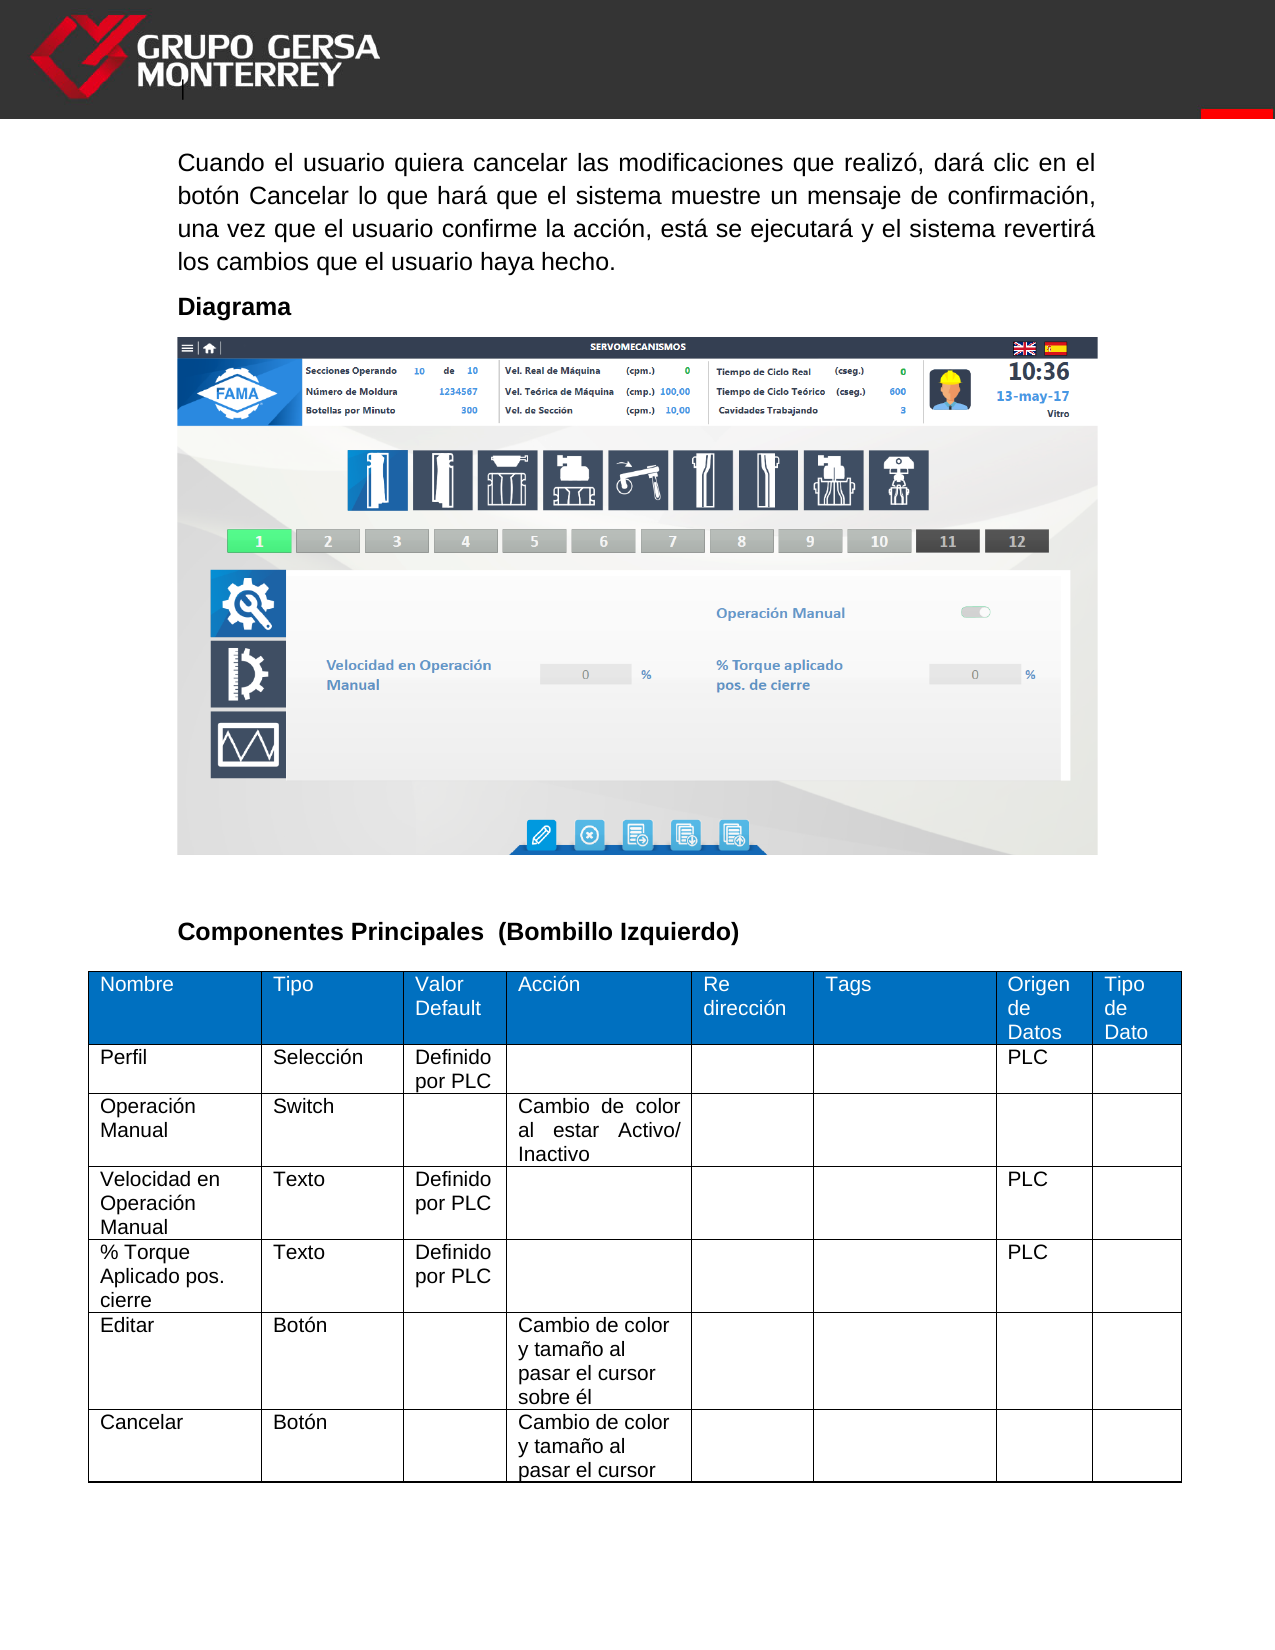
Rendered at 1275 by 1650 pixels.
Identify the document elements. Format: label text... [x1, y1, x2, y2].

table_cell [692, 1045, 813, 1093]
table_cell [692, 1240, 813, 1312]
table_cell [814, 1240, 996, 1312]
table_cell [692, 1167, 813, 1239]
text Componentes Principales (Bombillo Izquierdo) [177, 917, 1098, 946]
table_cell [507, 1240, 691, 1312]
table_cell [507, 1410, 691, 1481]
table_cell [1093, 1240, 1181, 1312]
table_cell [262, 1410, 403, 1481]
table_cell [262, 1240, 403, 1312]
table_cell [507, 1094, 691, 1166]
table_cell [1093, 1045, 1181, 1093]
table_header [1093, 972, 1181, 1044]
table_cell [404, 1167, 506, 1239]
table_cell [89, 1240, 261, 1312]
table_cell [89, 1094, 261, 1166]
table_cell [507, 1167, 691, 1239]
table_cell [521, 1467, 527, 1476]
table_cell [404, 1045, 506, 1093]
picture [0, 0, 1275, 119]
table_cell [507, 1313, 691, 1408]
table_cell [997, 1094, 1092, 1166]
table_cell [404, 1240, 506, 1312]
picture [177, 337, 1098, 855]
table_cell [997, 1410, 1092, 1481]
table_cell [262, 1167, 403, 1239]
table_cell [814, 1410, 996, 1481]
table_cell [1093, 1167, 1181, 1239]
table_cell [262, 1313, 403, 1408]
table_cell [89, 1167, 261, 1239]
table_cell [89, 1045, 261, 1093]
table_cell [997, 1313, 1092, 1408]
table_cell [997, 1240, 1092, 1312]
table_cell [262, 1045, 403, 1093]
text Diagrama [177, 292, 1098, 321]
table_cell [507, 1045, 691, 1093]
text Cuando el usuario quiera cancelar las modificaciones que realizó, dará clic en el botón Cancelar lo que hará que el sistema muestre un mensaje de confirmación, una vez que el usuario confirme la acción, está se ejecutará y el sistema revertirá los cambios que el usuario haya hecho. [177, 148, 1098, 275]
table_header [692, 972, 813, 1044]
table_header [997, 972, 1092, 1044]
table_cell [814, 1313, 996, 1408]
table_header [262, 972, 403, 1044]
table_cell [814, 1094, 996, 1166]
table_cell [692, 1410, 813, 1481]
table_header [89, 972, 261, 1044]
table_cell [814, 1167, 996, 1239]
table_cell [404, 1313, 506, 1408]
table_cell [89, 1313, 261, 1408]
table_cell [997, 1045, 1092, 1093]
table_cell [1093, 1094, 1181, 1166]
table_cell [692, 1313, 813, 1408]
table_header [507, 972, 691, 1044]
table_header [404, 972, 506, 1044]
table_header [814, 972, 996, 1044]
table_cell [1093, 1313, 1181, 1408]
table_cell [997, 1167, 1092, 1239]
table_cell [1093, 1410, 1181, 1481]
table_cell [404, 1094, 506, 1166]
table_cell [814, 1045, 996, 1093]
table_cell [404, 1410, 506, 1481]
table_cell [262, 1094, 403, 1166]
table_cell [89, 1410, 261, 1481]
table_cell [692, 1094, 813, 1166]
